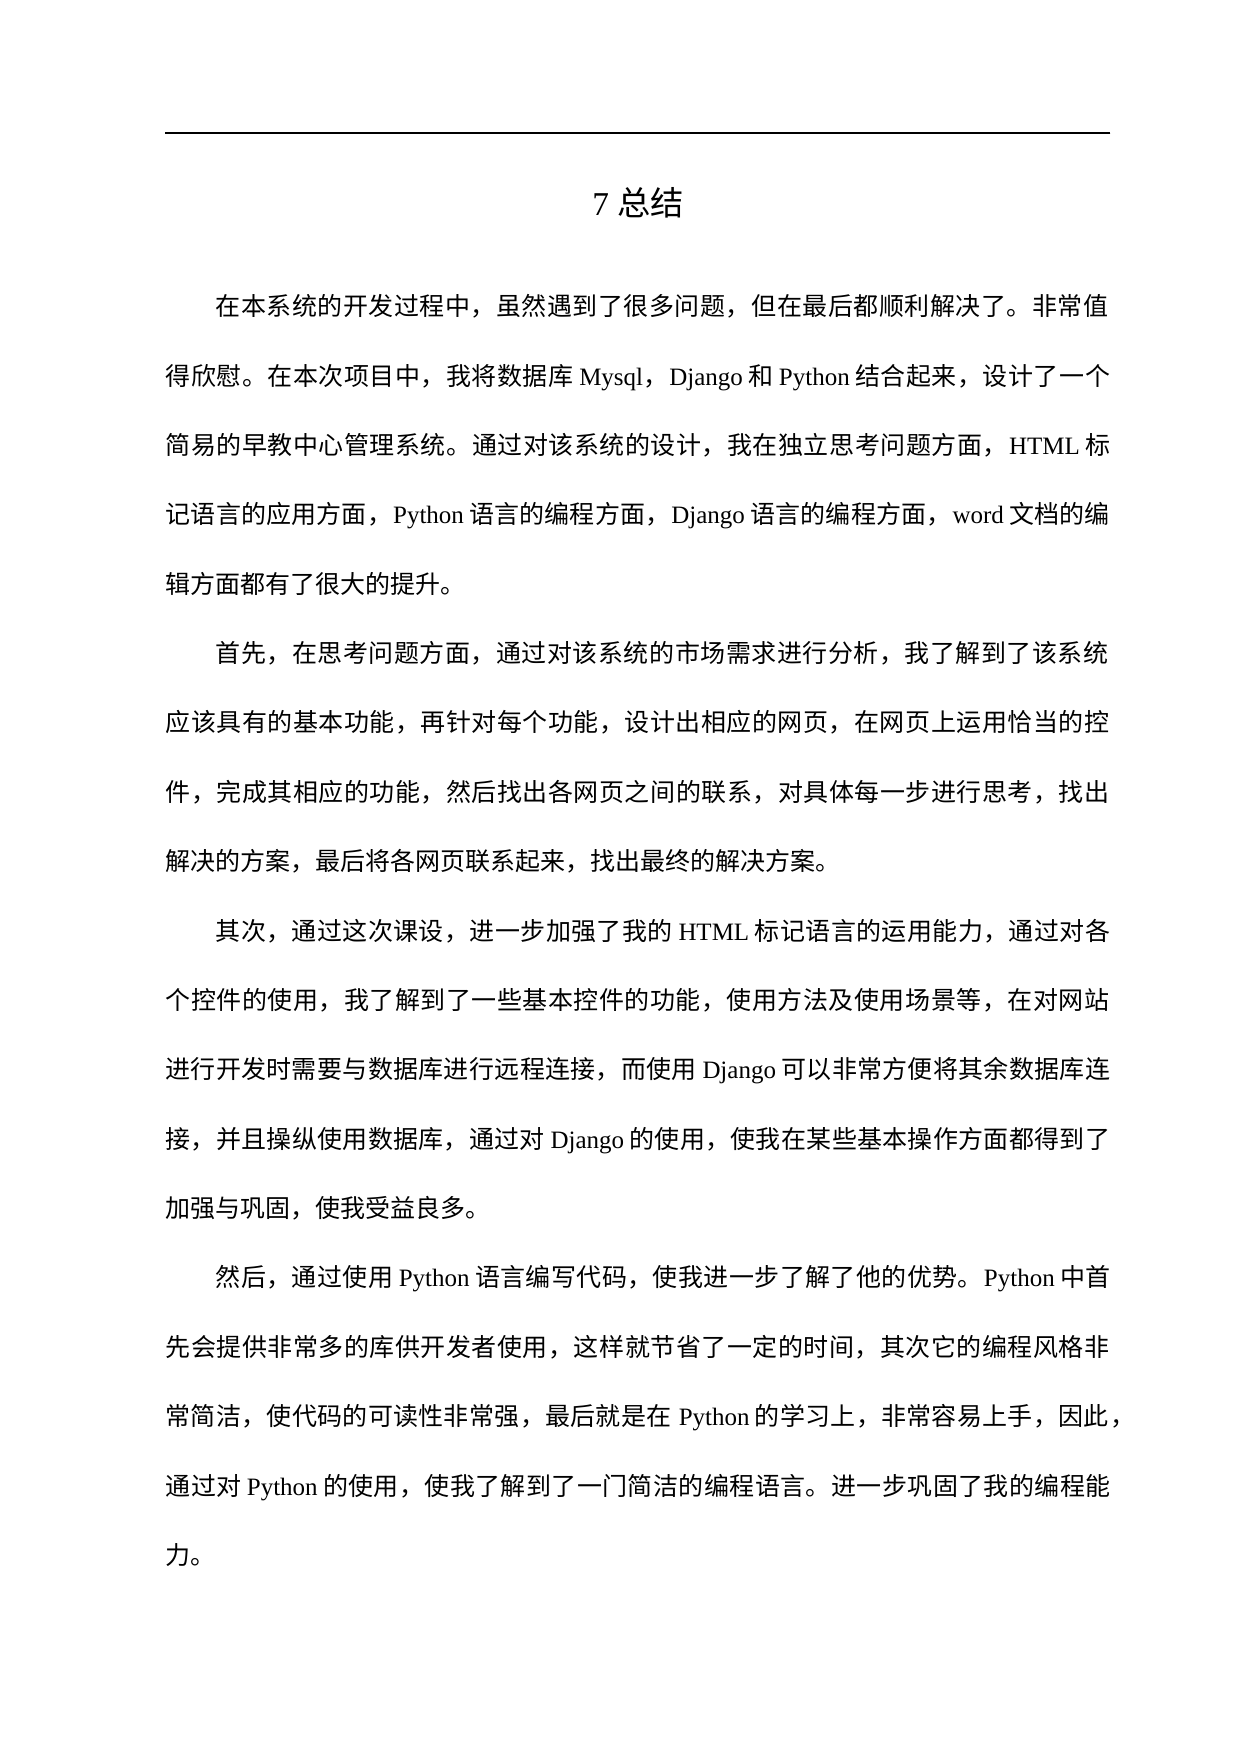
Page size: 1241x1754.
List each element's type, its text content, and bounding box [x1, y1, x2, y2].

subtitle 7 总结 [165, 166, 1110, 235]
text 首先，在思考问题方面，通过对该系统的市场需求进行分析，我了解到了该系统应该具有的基本功能，再针对每个功能，设计出相应的网页，在网页上运用恰当的控件，完成其相应的功能，然后找出各网页之间的联系，对具体每一步进行思考，找出解决的方案，最后将各网页联系起来，找出最终的解决方案。 [165, 617, 1110, 894]
text 其次，通过这次课设，进一步加强了我的HTML标记语言的运用能力，通过对各个控件的使用，我了解到了一些基本控件的功能，使用方法及使用场景等，在对网站进行开发时需要与数据库进行远程连接，而使用Django可以非常方便将其余数据库连接，并且操纵使用数据库，通过对Django的使用，使我在某些基本操作方面都得到了加强与巩固，使我受益良多。 [165, 894, 1110, 1241]
text 在本系统的开发过程中，虽然遇到了很多问题，但在最后都顺利解决了。非常值得欣慰。在本次项目中，我将数据库Mysql，Django和Python结合起来，设计了一个简易的早教中心管理系统。通过对该系统的设计，我在独立思考问题方面，HTML标记语言的应用方面，Python语言的编程方面，Django语言的编程方面，word文档的编辑方面都有了很大的提升。 [165, 270, 1110, 617]
text 然后，通过使用Python语言编写代码，使我进一步了解了他的优势。Python中首先会提供非常多的库供开发者使用，这样就节省了一定的时间，其次它的编程风格非常简洁，使代码的可读性非常强，最后就是在Python的学习上，非常容易上手，因此，通过对Python的使用，使我了解到了一门简洁的编程语言。进一步巩固了我的编程能力。 [165, 1241, 1110, 1588]
